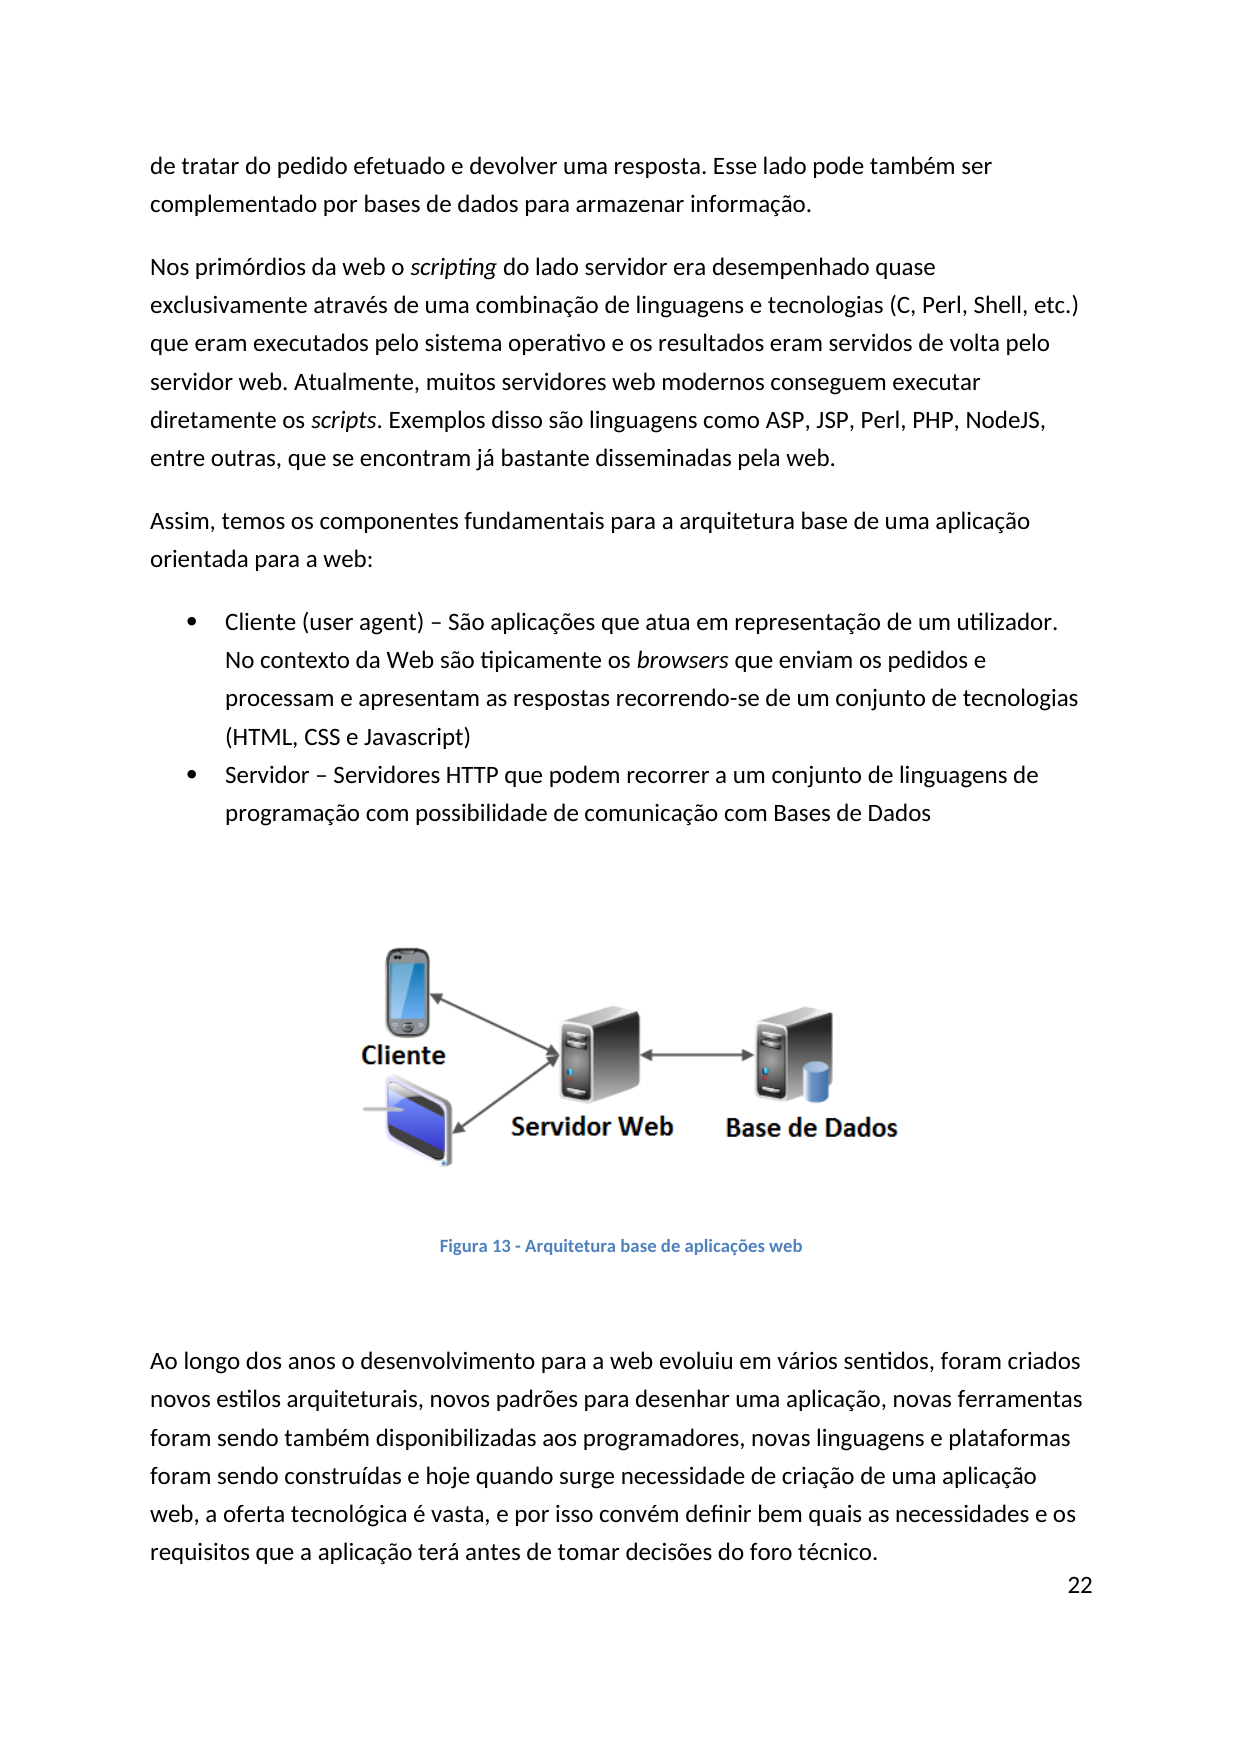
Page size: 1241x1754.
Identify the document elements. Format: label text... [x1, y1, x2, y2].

text Nos primórdios da web o scripting do lado servidor era desempenhado quase exclusivamente através de uma combinação de linguagens e tecnologias (C, Perl, Shell, etc.) que eram executados pelo sistema operativo e os resultados eram servidos de volta pelo servidor web. Atualmente, muitos servidores web modernos conseguem executar diretamente os scripts. Exemplos disso são linguagens como ASP, JSP, Perl, PHP, NodeJS, entre outras, que se encontram já bastante disseminadas pela web. [150, 251, 1092, 472]
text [150, 150, 1092, 219]
list Cliente (user agent) – São aplicações que atua em representação de um utilizador. No contexto da Web são tipicamente os browsers que enviam os pedidos e processam e apresentam as respostas recorrendo-se de um conjunto de tecnologias (HTML, CSS e Javascript) [187, 606, 1092, 751]
list Servidor – Servidores HTTP que podem recorrer a um conjunto de linguagens de programação com possibilidade de comunicação com Bases de Dados [187, 759, 1092, 827]
text Figura 13 - Arquitetura base de aplicações web [150, 1234, 1092, 1257]
text Assim, temos os componentes fundamentais para a arquitetura base de uma aplicação orientada para a web: [150, 505, 1092, 574]
picture [335, 923, 908, 1202]
text Ao longo dos anos o desenvolvimento para a web evoluiu em vários sentidos, foram criados novos estilos arquiteturais, novos padrões para desenhar uma aplicação, novas ferramentas foram sendo também disponibilizadas aos programadores, novas linguagens e plataformas foram sendo construídas e hoje quando surge necessidade de criação de uma aplicação web, a oferta tecnológica é vasta, e por isso convém definir bem quais as necessidades e os requisitos que a aplicação terá antes de tomar decisões do foro técnico. [150, 1346, 1092, 1567]
